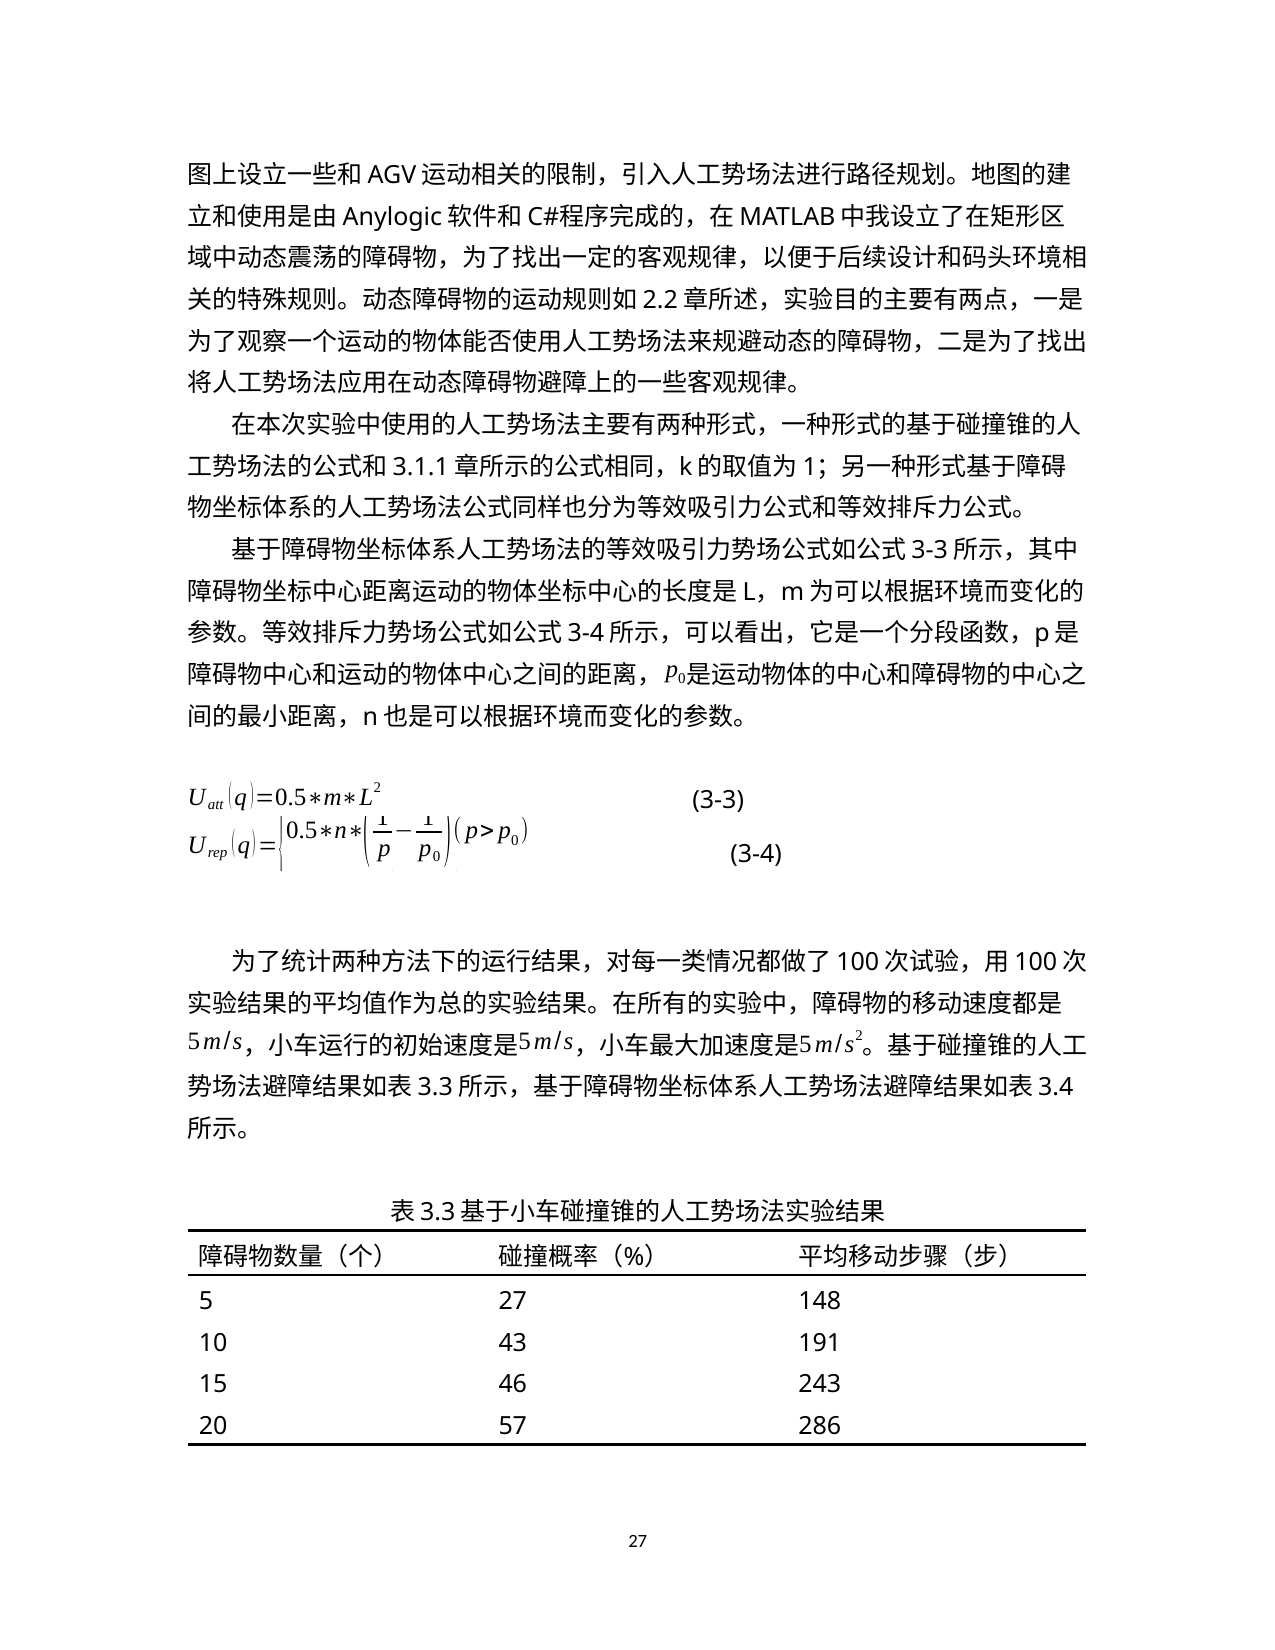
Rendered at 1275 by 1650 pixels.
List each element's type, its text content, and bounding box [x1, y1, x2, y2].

table_cell 286 [787, 1401, 1086, 1443]
table_cell 5 [188, 1276, 487, 1318]
table_cell 57 [487, 1401, 787, 1443]
table_header 碰撞概率（%） [487, 1232, 787, 1274]
table_cell 10 [188, 1318, 487, 1359]
text (3-3) [187, 775, 1087, 817]
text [187, 150, 1087, 400]
table_cell 43 [487, 1318, 787, 1359]
table_header 障碍物数量（个） [188, 1232, 487, 1274]
table_cell 191 [787, 1318, 1086, 1359]
text (3-4) [187, 829, 1087, 871]
text 为了统计两种方法下的运行结果，对每一类情况都做了100次试验，用100次实验结果的平均值作为总的实验结果。在所有的实验中，障碍物的移动速度都是，小车运行的初始速度是，小车最大加速度是。基于碰撞锥的人工势场法避障结果如表3.3所示，基于障碍物坐标体系人工势场法避障结果如表3.4所示。 [187, 937, 1087, 1146]
table_cell 20 [188, 1401, 487, 1443]
table_cell 15 [188, 1359, 487, 1401]
table_header 平均移动步骤（步） [787, 1232, 1086, 1274]
table_cell 27 [487, 1276, 787, 1318]
text 在本次实验中使用的人工势场法主要有两种形式，一种形式的基于碰撞锥的人工势场法的公式和3.1.1章所示的公式相同，k的取值为1；另一种形式基于障碍物坐标体系的人工势场法公式同样也分为等效吸引力公式和等效排斥力公式。 [187, 400, 1087, 525]
text 基于障碍物坐标体系人工势场法的等效吸引力势场公式如公式3-3所示，其中障碍物坐标中心距离运动的物体坐标中心的长度是L，m为可以根据环境而变化的参数。等效排斥力势场公式如公式3-4所示，可以看出，它是一个分段函数，p是障碍物中心和运动的物体中心之间的距离，是运动物体的中心和障碍物的中心之间的最小距离，n也是可以根据环境而变化的参数。 [187, 525, 1087, 733]
table_cell 243 [787, 1359, 1086, 1401]
table_cell 46 [487, 1359, 787, 1401]
text 表3.3基于小车碰撞锥的人工势场法实验结果 [187, 1187, 1087, 1229]
table_cell 148 [787, 1276, 1086, 1318]
